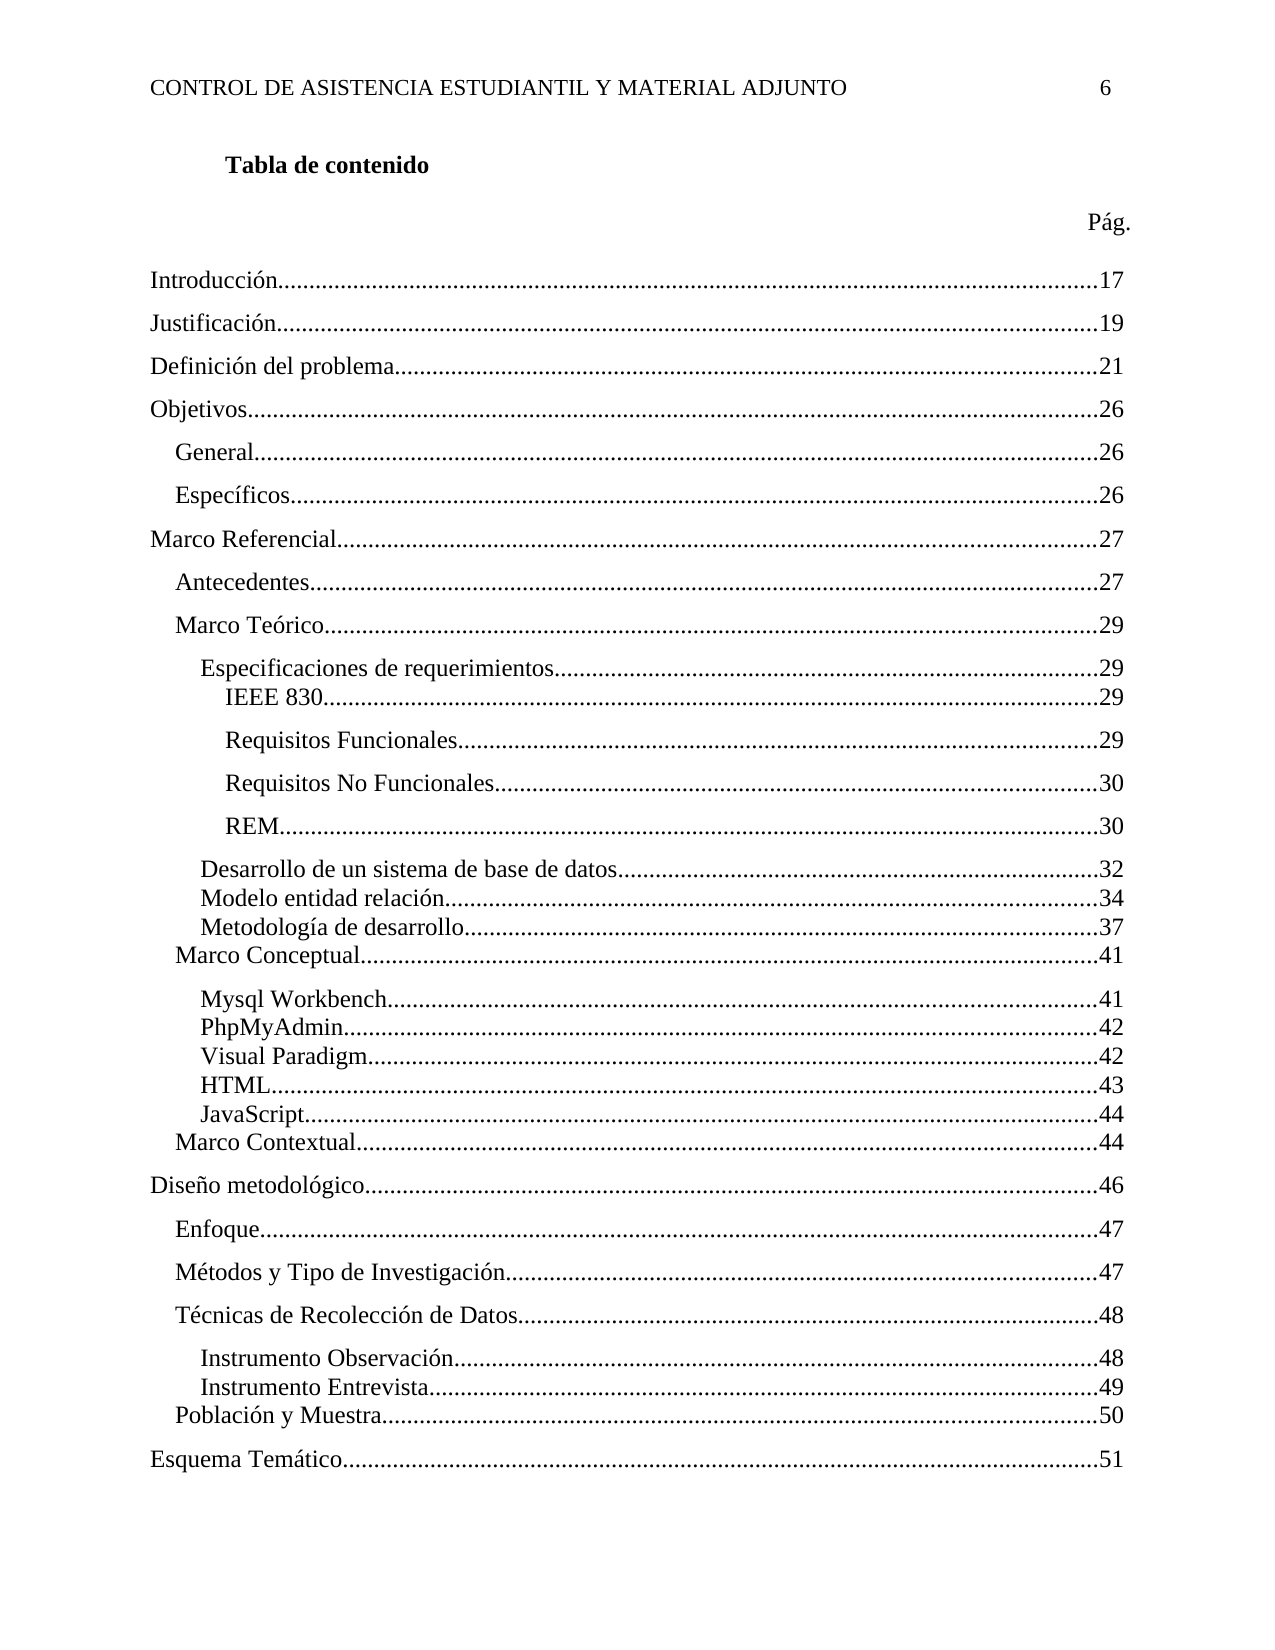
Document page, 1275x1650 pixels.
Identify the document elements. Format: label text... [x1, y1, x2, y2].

text REM 30 [225, 811, 1125, 840]
text Introducción 17 [150, 265, 1125, 294]
text Especificaciones de requerimientos 29 [200, 653, 1125, 682]
text Pág. [150, 207, 1139, 236]
text Marco Referencial 27 [150, 524, 1125, 552]
text Métodos y Tipo de Investigación 47 [175, 1257, 1125, 1286]
text Metodología de desarrollo 37 [200, 912, 1125, 941]
text Requisitos No Funcionales 30 [225, 768, 1125, 797]
text Requisitos Funcionales 29 [225, 725, 1125, 754]
text HTML 43 [200, 1070, 1125, 1099]
text Modelo entidad relación 34 [200, 883, 1125, 912]
text Objetivos 26 [150, 394, 1125, 423]
text IEEE 830 29 [225, 682, 1125, 711]
text Desarrollo de un sistema de base de datos 32 [200, 854, 1125, 883]
text General 26 [175, 437, 1125, 466]
text JavaScript 44 [200, 1099, 1125, 1127]
text Justificación 19 [150, 308, 1125, 337]
text Marco Contextual 44 [175, 1127, 1125, 1156]
text Definición del problema 21 [150, 351, 1125, 380]
text Visual Paradigm 42 [200, 1041, 1125, 1070]
text Específicos 26 [175, 481, 1125, 509]
text PhpMyAdmin 42 [200, 1012, 1125, 1041]
text Técnicas de Recolección de Datos 48 [175, 1300, 1125, 1329]
text Marco Teórico 29 [175, 610, 1125, 639]
text Keywords: Class attendance, Sent material, Register class, Check schedule .Tabla de contenido [150, 150, 1125, 179]
text Población y Muestra 50 [175, 1401, 1125, 1429]
text Enfoque 47 [175, 1214, 1125, 1242]
text Marco Conceptual 41 [175, 941, 1125, 969]
text Diseño metodológico 46 [150, 1171, 1125, 1199]
text Instrumento Entrevista 49 [200, 1372, 1125, 1401]
text Antecedentes 27 [175, 567, 1125, 596]
text Esquema Temático 51 [150, 1444, 1125, 1472]
text Instrumento Observación 48 [200, 1343, 1125, 1372]
text Mysql Workbench 41 [200, 984, 1125, 1012]
